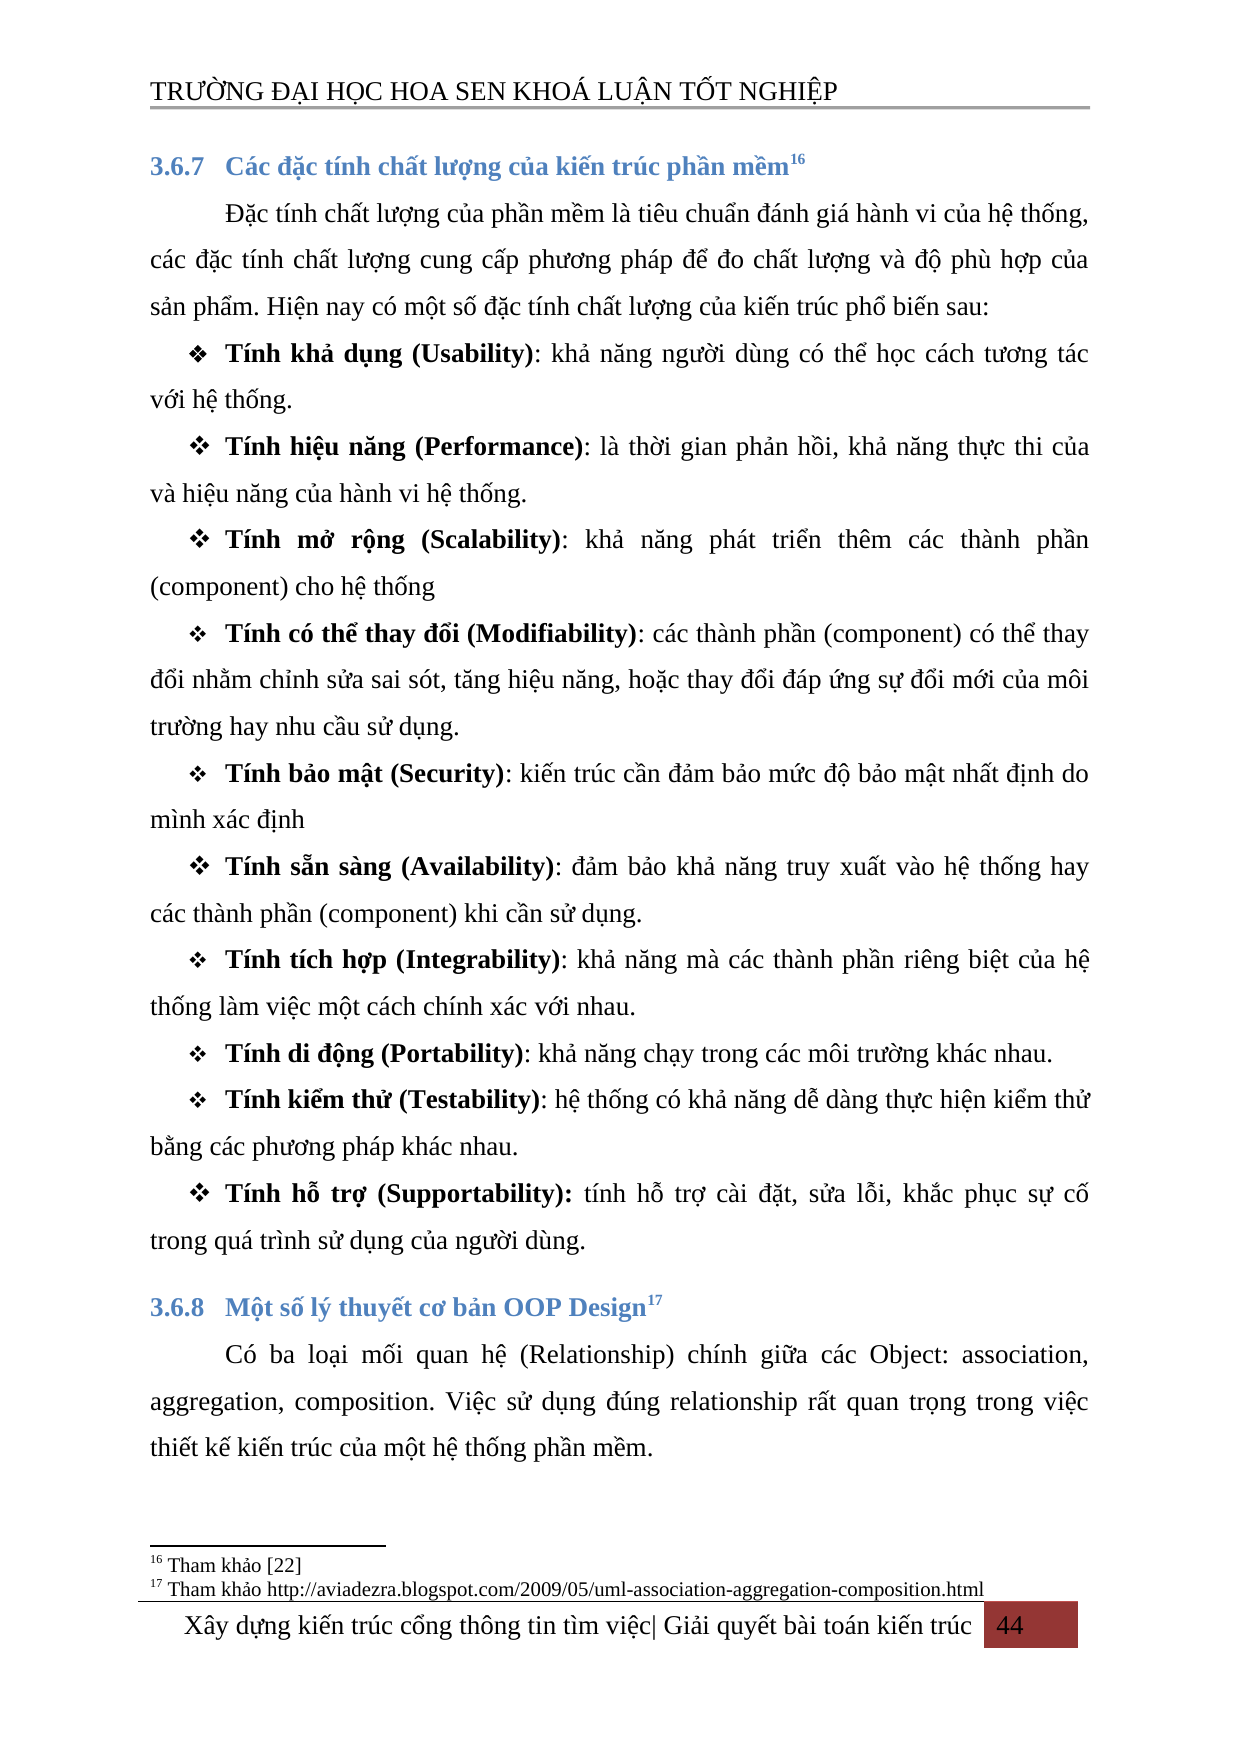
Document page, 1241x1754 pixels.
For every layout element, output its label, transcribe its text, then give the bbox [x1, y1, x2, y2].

list Tính hỗ trợ (Supportability): tính hỗ trợ cài đặt, sửa lỗi, khắc phục sự cố trong quá trình sử dụng của người dùng. [150, 1177, 1090, 1255]
list Tính có thể thay đổi (Modifiability): các thành phần (component) có thể thay đổi nhằm chỉnh sửa sai sót, tăng hiệu năng, hoặc thay đổi đáp ứng sự đổi mới của môi trường hay nhu cầu sử dụng. [150, 617, 1090, 741]
list Tính sẵn sàng (Availability): đảm bảo khả năng truy xuất vào hệ thống hay các thành phần (component) khi cần sử dụng. [150, 850, 1090, 928]
list Tính mở rộng (Scalability): khả năng phát triển thêm các thành phần (component) cho hệ thống [150, 523, 1090, 601]
list Tính di động (Portability): khả năng chạy trong các môi trường khác nhau. [150, 1037, 1090, 1068]
list Tính khả dụng (Usability): khả năng người dùng có thể học cách tương tác với hệ thống. [150, 337, 1090, 414]
subtitle Các đặc tính chất lượng của kiến trúc phần mềm [150, 150, 1090, 181]
list Tính tích hợp (Integrability): khả năng mà các thành phần riêng biệt của hệ thống làm việc một cách chính xác với nhau. [150, 944, 1090, 1021]
list Tính hiệu năng (Performance): là thời gian phản hồi, khả năng thực thi của và hiệu năng của hành vi hệ thống. [150, 430, 1090, 508]
text Đặc tính chất lượng của phần mềm là tiêu chuẩn đánh giá hành vi của hệ thống, các đặc tính chất lượng cung cấp phương pháp để đo chất lượng và độ phù hợp của sản phẩm. Hiện nay có một số đặc tính chất lượng của kiến trúc phổ biến sau: [150, 197, 1090, 321]
list Tính bảo mật (Security): kiến trúc cần đảm bảo mức độ bảo mật nhất định do mình xác định [150, 757, 1090, 835]
text Có ba loại mối quan hệ (Relationship) chính giữa các Object: association, aggregation, composition. Việc sử dụng đúng relationship rất quan trọng trong việc thiết kế kiến trúc của một hệ thống phần mềm. [150, 1338, 1090, 1462]
list Tính kiểm thử (Testability): hệ thống có khả năng dễ dàng thực hiện kiểm thử bằng các phương pháp khác nhau. [150, 1084, 1090, 1161]
subtitle Một số lý thuyết cơ bản OOP Design [150, 1291, 1090, 1322]
